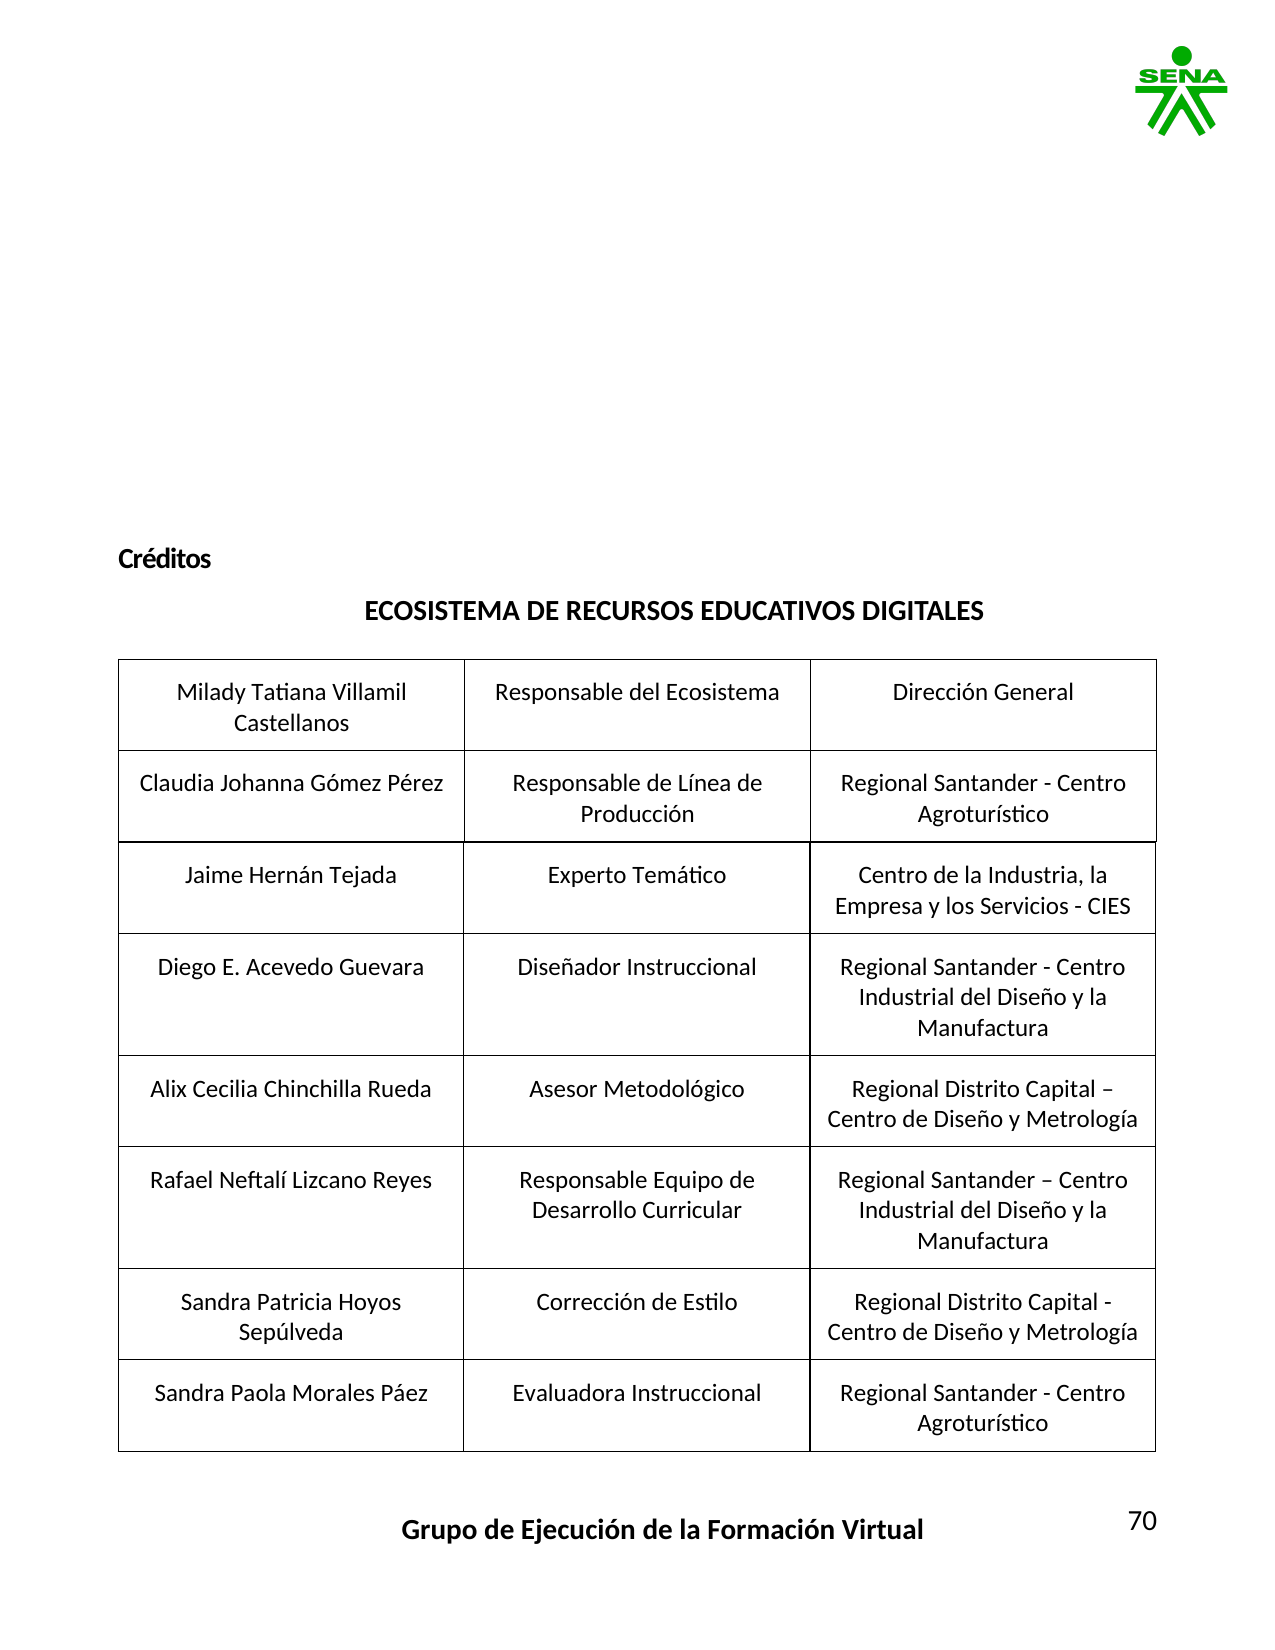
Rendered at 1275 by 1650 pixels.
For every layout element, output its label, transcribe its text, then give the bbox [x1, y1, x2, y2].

table_cell Asesor Metodológico [464, 1056, 809, 1146]
text ECOSISTEMA DE RECURSOS EDUCATIVOS DIGITALES [118, 592, 1157, 628]
table_header Jaime Hernán Tejada [119, 843, 463, 933]
table_cell Regional Santander - Centro Agroturístico [811, 751, 1156, 841]
table_cell Diego E. Acevedo Guevara [119, 934, 463, 1055]
table_header Dirección General [811, 660, 1156, 750]
table_header Centro de la Industria, la Empresa y los Servicios - CIES [811, 843, 1155, 933]
table_cell Rafael Neftalí Lizcano Reyes [119, 1147, 463, 1268]
table_cell Alix Cecilia Chinchilla Rueda [119, 1056, 463, 1146]
table_header Milady Tatiana Villamil Castellanos [119, 660, 464, 750]
table_cell Claudia Johanna Gómez Pérez [119, 751, 464, 841]
table_cell Regional Santander - Centro Agroturístico [811, 1360, 1155, 1451]
table_cell Regional Santander – Centro Industrial del Diseño y la Manufactura [811, 1147, 1155, 1268]
table_cell Corrección de Estilo [464, 1269, 809, 1359]
table_header Responsable del Ecosistema [465, 660, 810, 750]
table_header Experto Temático [464, 843, 809, 933]
picture [1135, 46, 1228, 136]
table_cell Regional Distrito Capital – Centro de Diseño y Metrología [811, 1056, 1155, 1146]
table_cell Responsable de Línea de Producción [465, 751, 810, 841]
table_cell Regional Distrito Capital - Centro de Diseño y Metrología [811, 1269, 1155, 1359]
table_cell Diseñador Instruccional [464, 934, 809, 1055]
table_cell Sandra Patricia Hoyos Sepúlveda [119, 1269, 463, 1359]
table_cell Sandra Paola Morales Páez [119, 1360, 463, 1451]
table_cell Regional Santander - Centro Industrial del Diseño y la Manufactura [811, 934, 1155, 1055]
table_cell Responsable Equipo de Desarrollo Curricular [464, 1147, 809, 1268]
table_cell Evaluadora Instruccional [464, 1360, 809, 1451]
subtitle Créditos [118, 540, 1157, 576]
